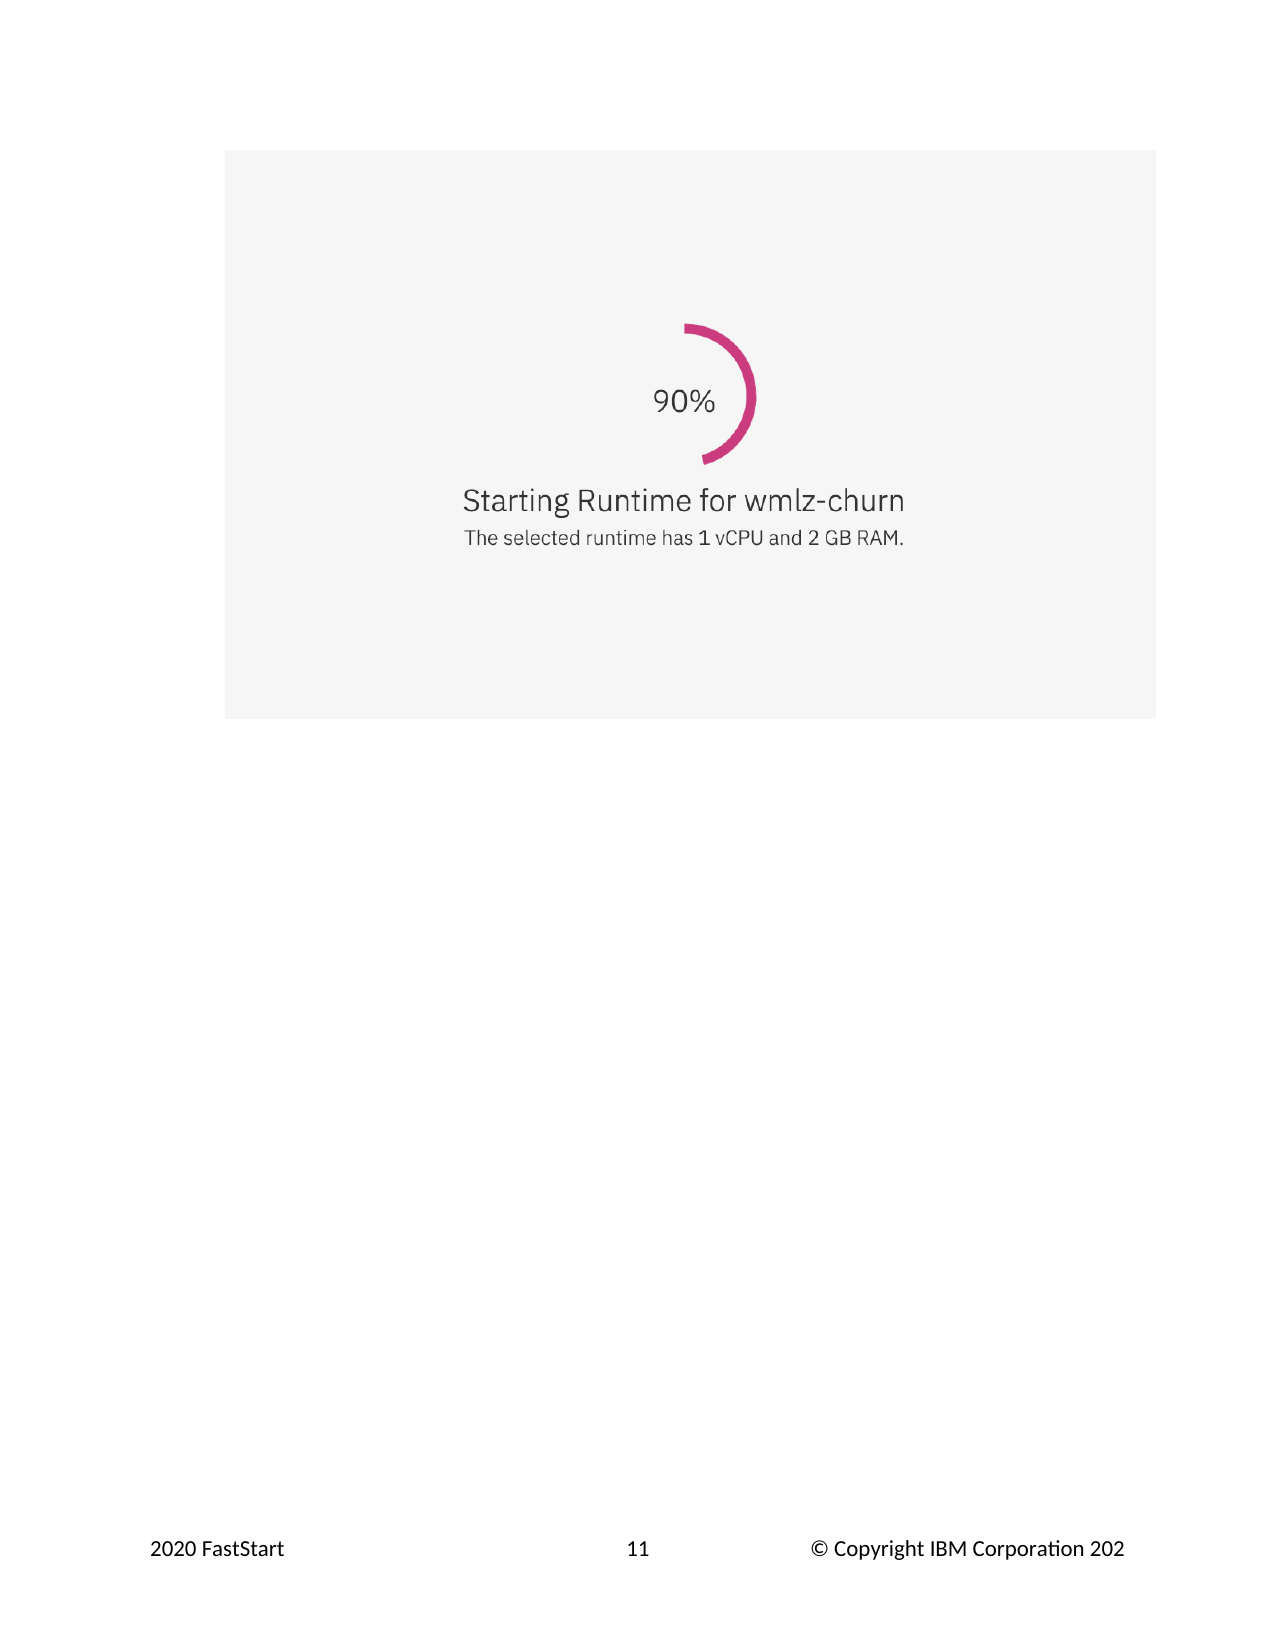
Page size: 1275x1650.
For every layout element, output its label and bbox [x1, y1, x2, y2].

picture [225, 150, 1157, 719]
